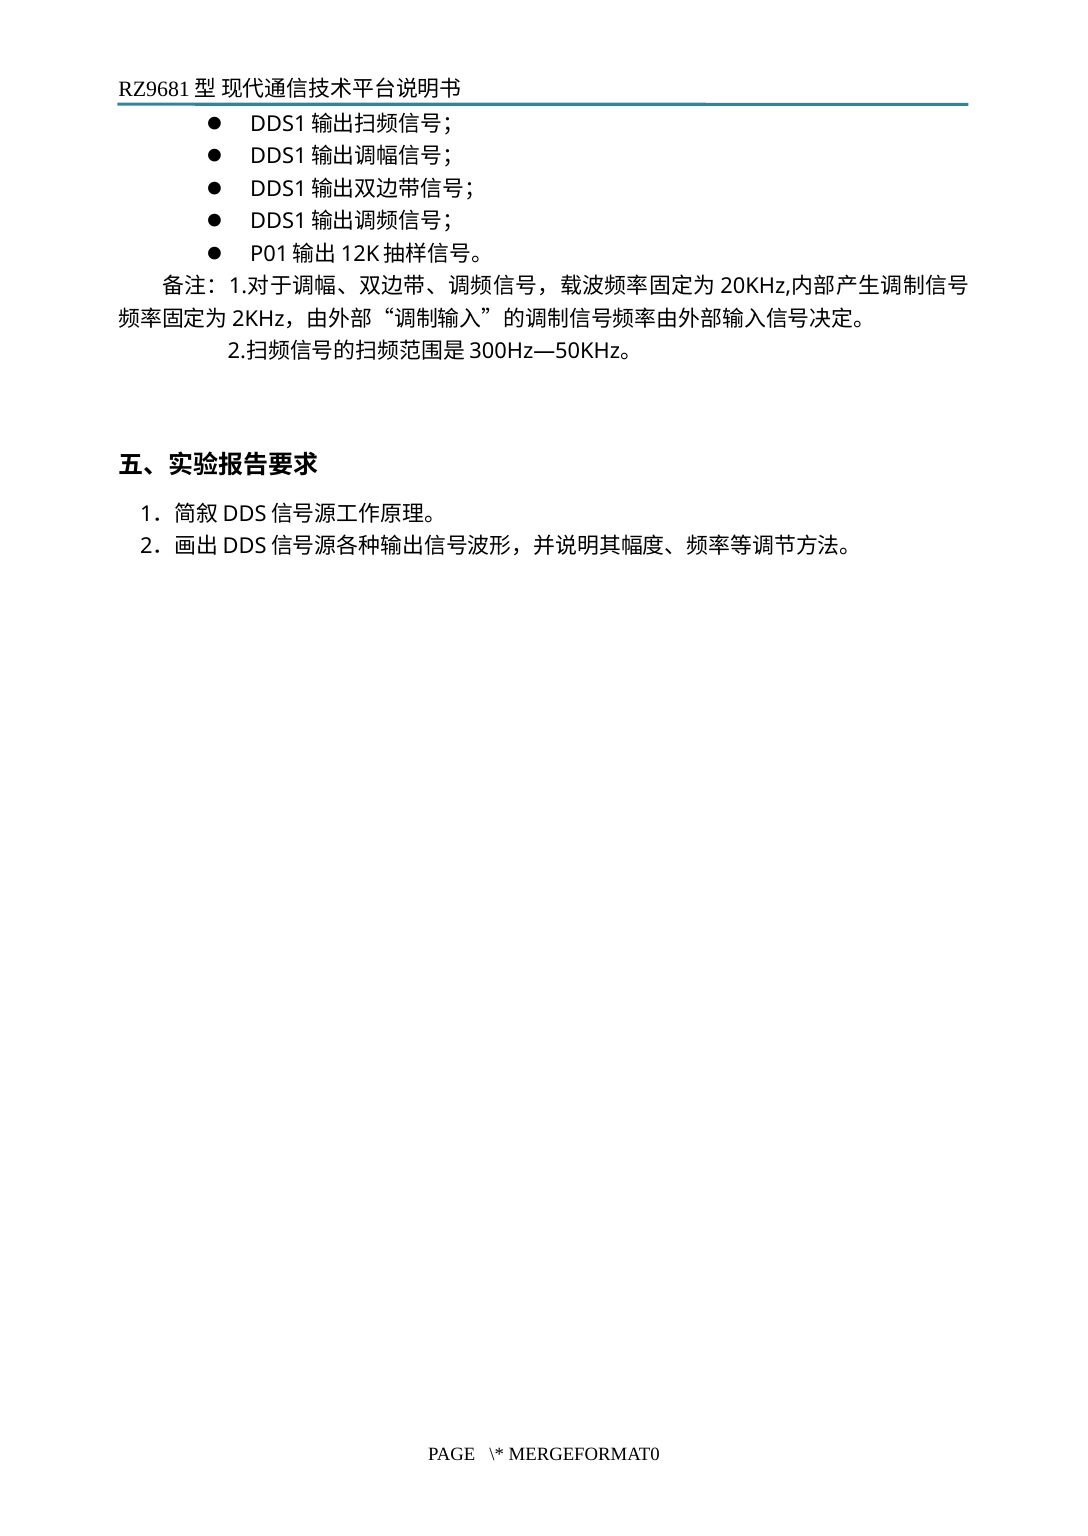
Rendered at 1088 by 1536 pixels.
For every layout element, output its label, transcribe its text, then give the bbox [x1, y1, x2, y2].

list DDS1输出调幅信号； [206, 138, 969, 170]
list DDS1输出扫频信号； [206, 105, 969, 138]
text 备注：1.对于调幅、双边带、调频信号，载波频率固定为20KHz,内部产生调制信号频率固定为2KHz，由外部“调制输入”的调制信号频率由外部输入信号决定。 [118, 268, 969, 333]
text 1．简叙DDS信号源工作原理。 [118, 495, 969, 528]
list DDS1输出调频信号； [206, 203, 969, 235]
list P01输出12K抽样信号。 [206, 235, 969, 268]
list DDS1输出双边带信号； [206, 170, 969, 203]
text 2．画出DDS信号源各种输出信号波形，并说明其幅度、频率等调节方法。 [118, 528, 969, 560]
text 2.扫频信号的扫频范围是300Hz—50KHz。 [206, 333, 969, 365]
text 五、实验报告要求 [118, 430, 969, 495]
